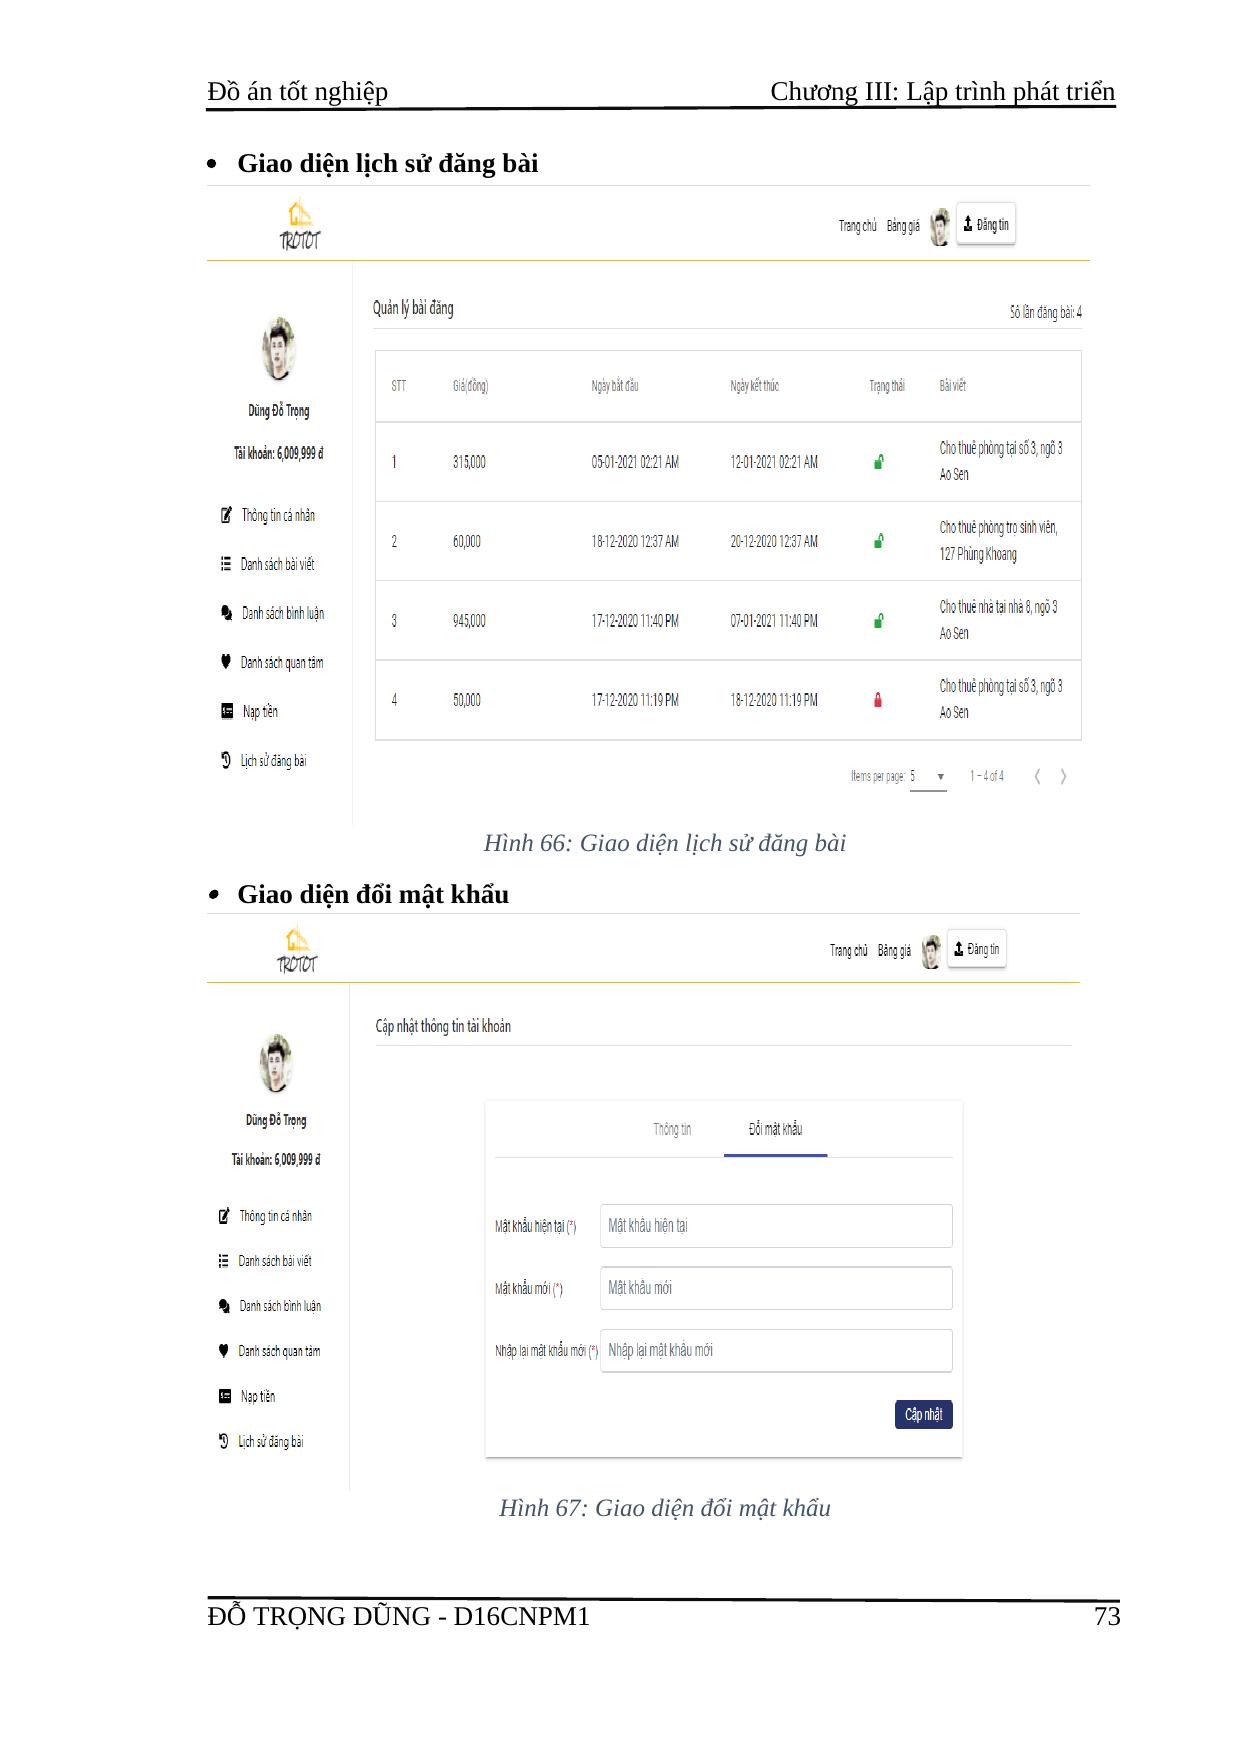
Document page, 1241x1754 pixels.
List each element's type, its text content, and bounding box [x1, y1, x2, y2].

list Giao diện đổi mật khẩu [207, 878, 1123, 909]
picture [207, 911, 1081, 1491]
picture [207, 180, 1090, 826]
list Giao diện lịch sử đăng bài [207, 147, 1123, 178]
